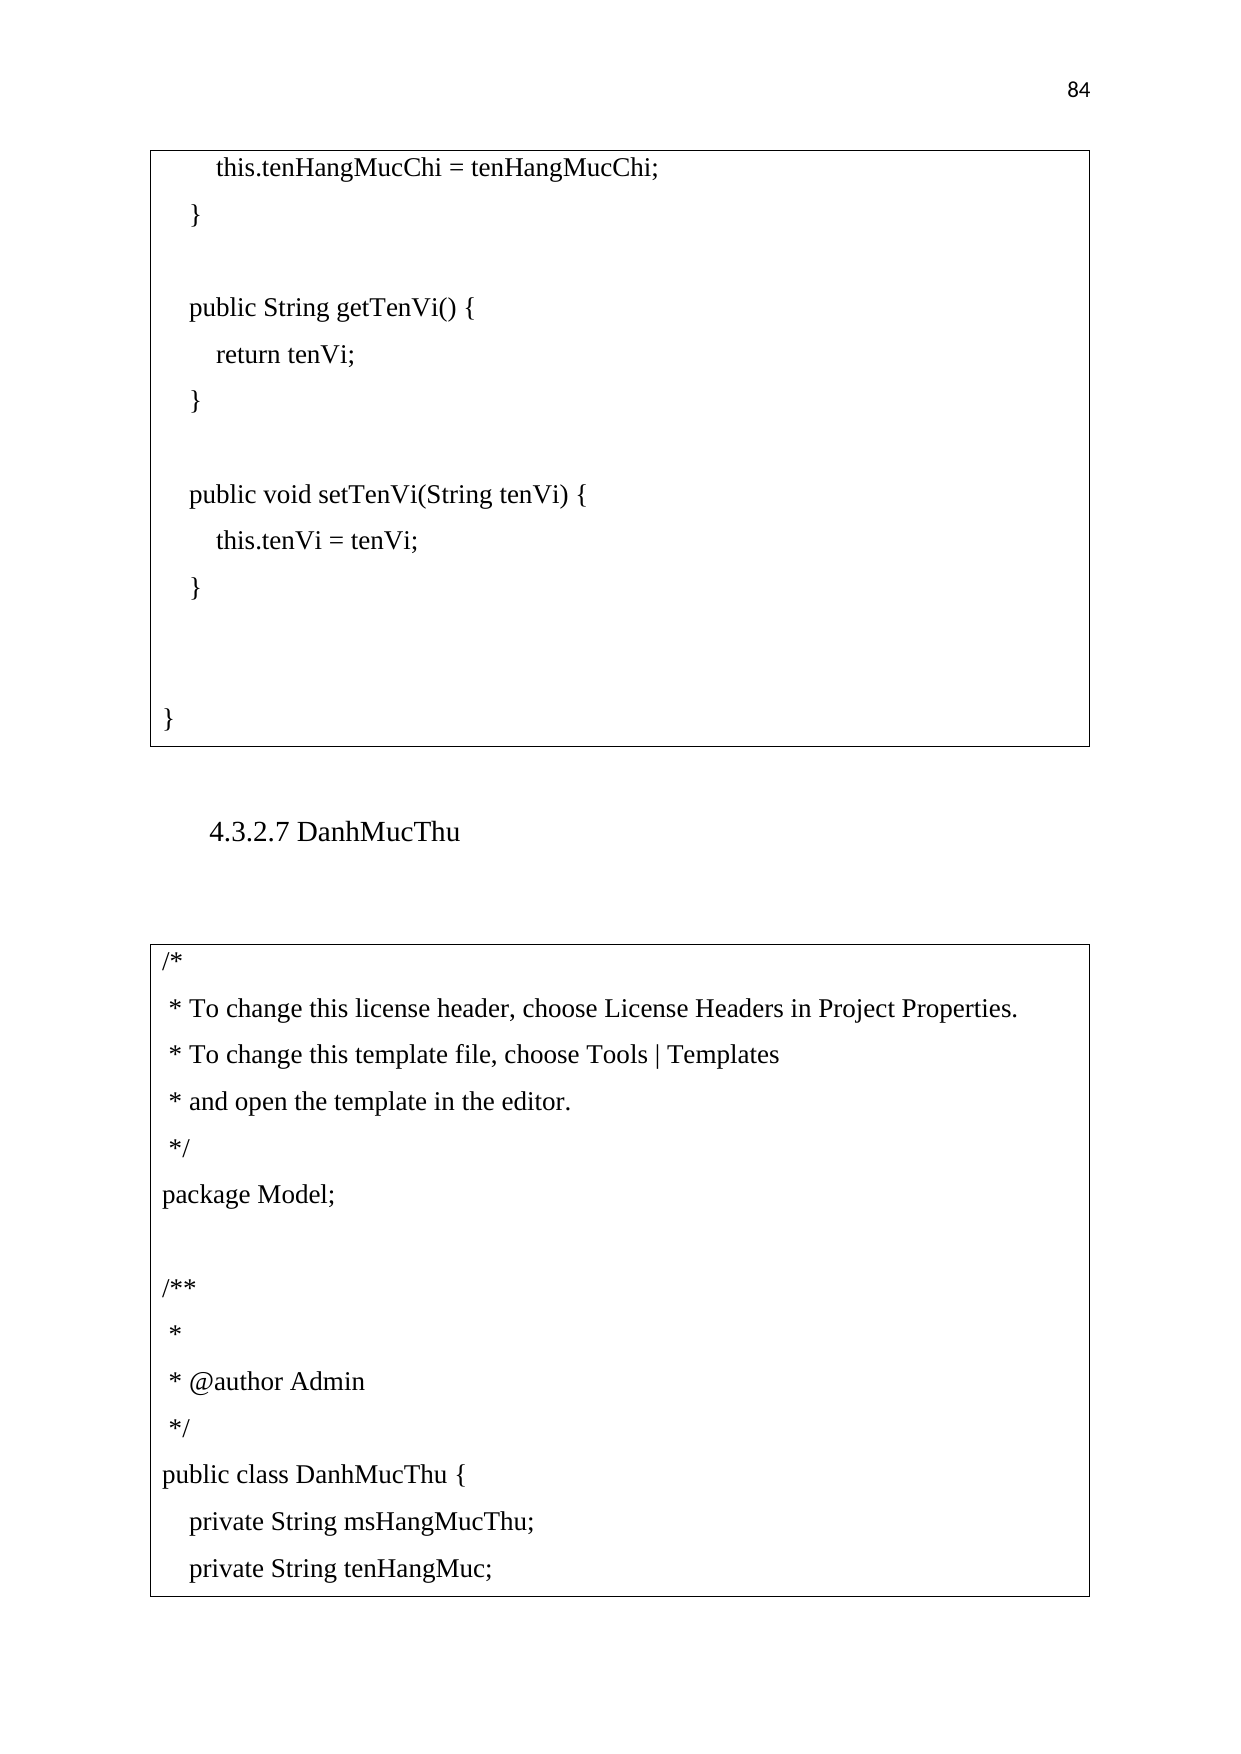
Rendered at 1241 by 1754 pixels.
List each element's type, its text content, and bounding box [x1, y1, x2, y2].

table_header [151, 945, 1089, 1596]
text 4.3.2.7 DanhMucThu [150, 814, 1090, 847]
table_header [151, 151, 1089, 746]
